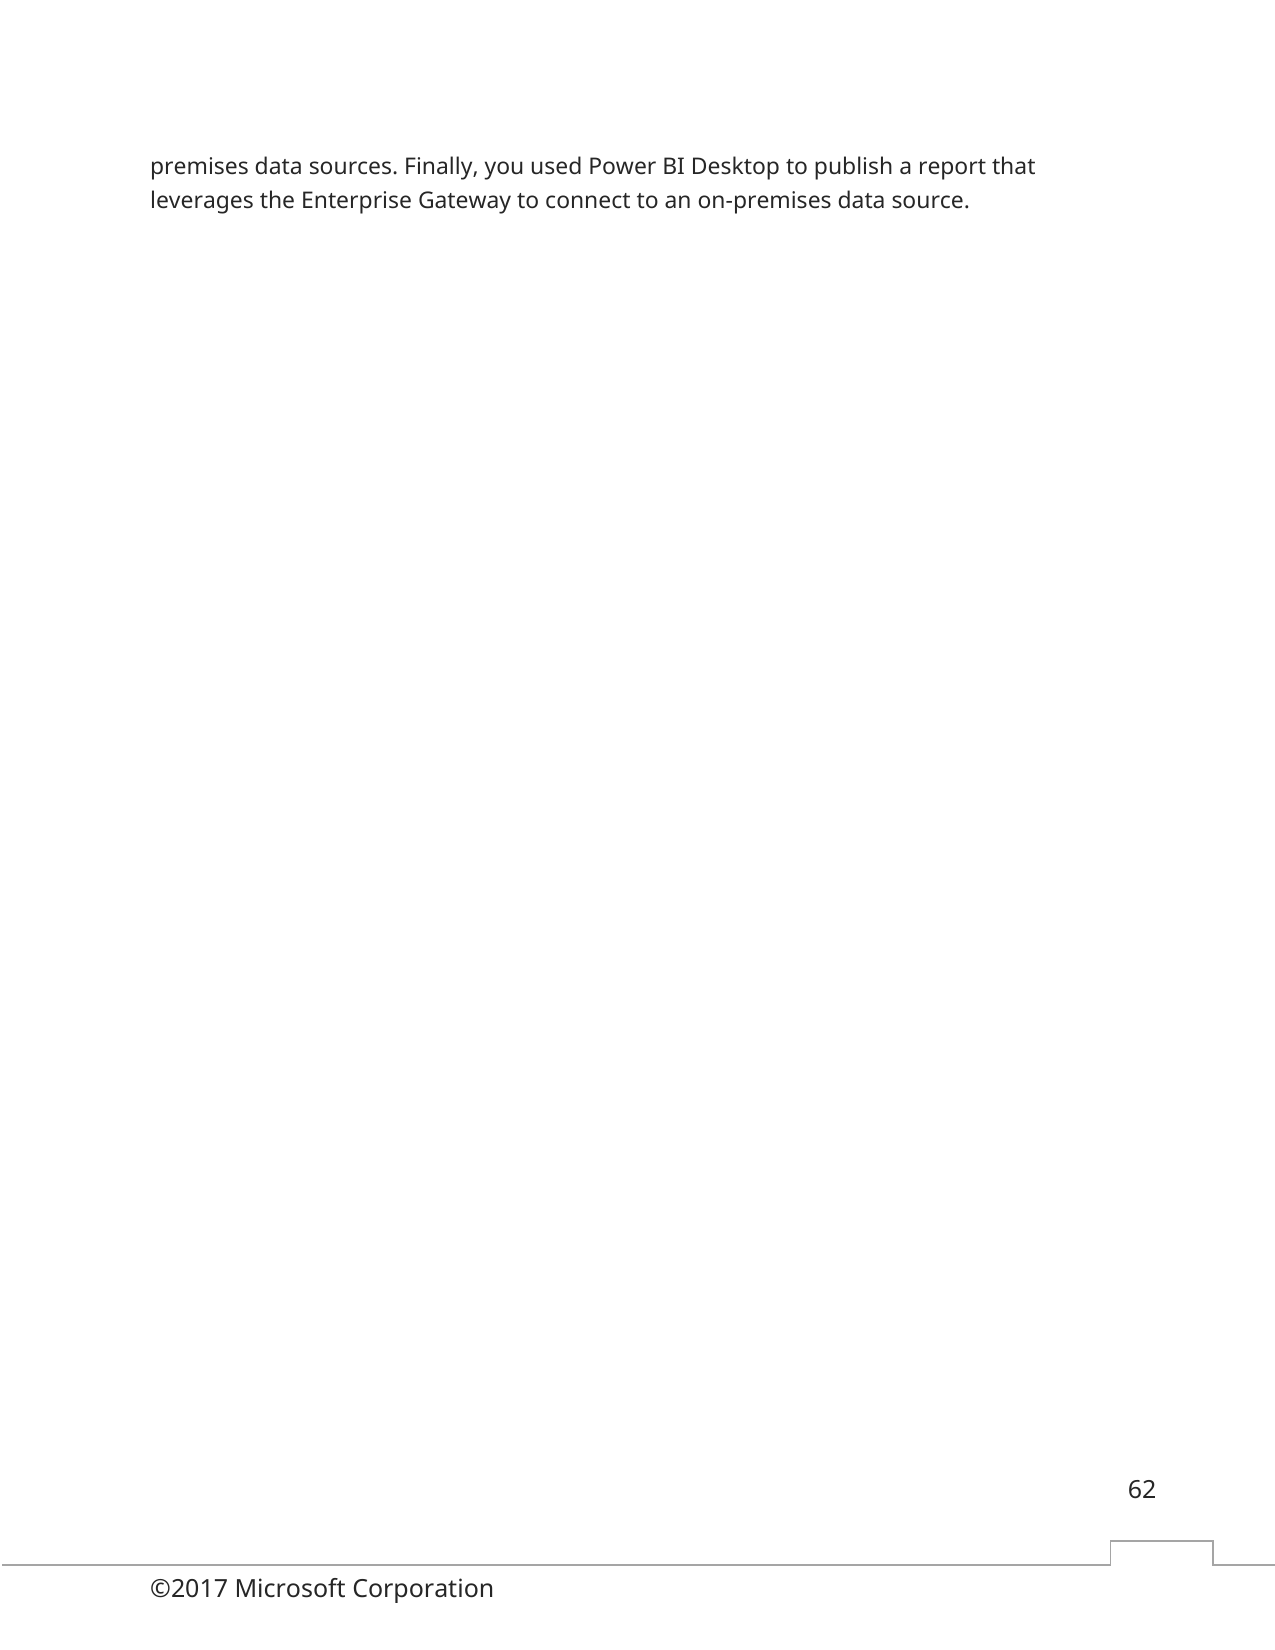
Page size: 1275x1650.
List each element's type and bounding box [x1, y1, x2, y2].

text [150, 150, 1125, 215]
